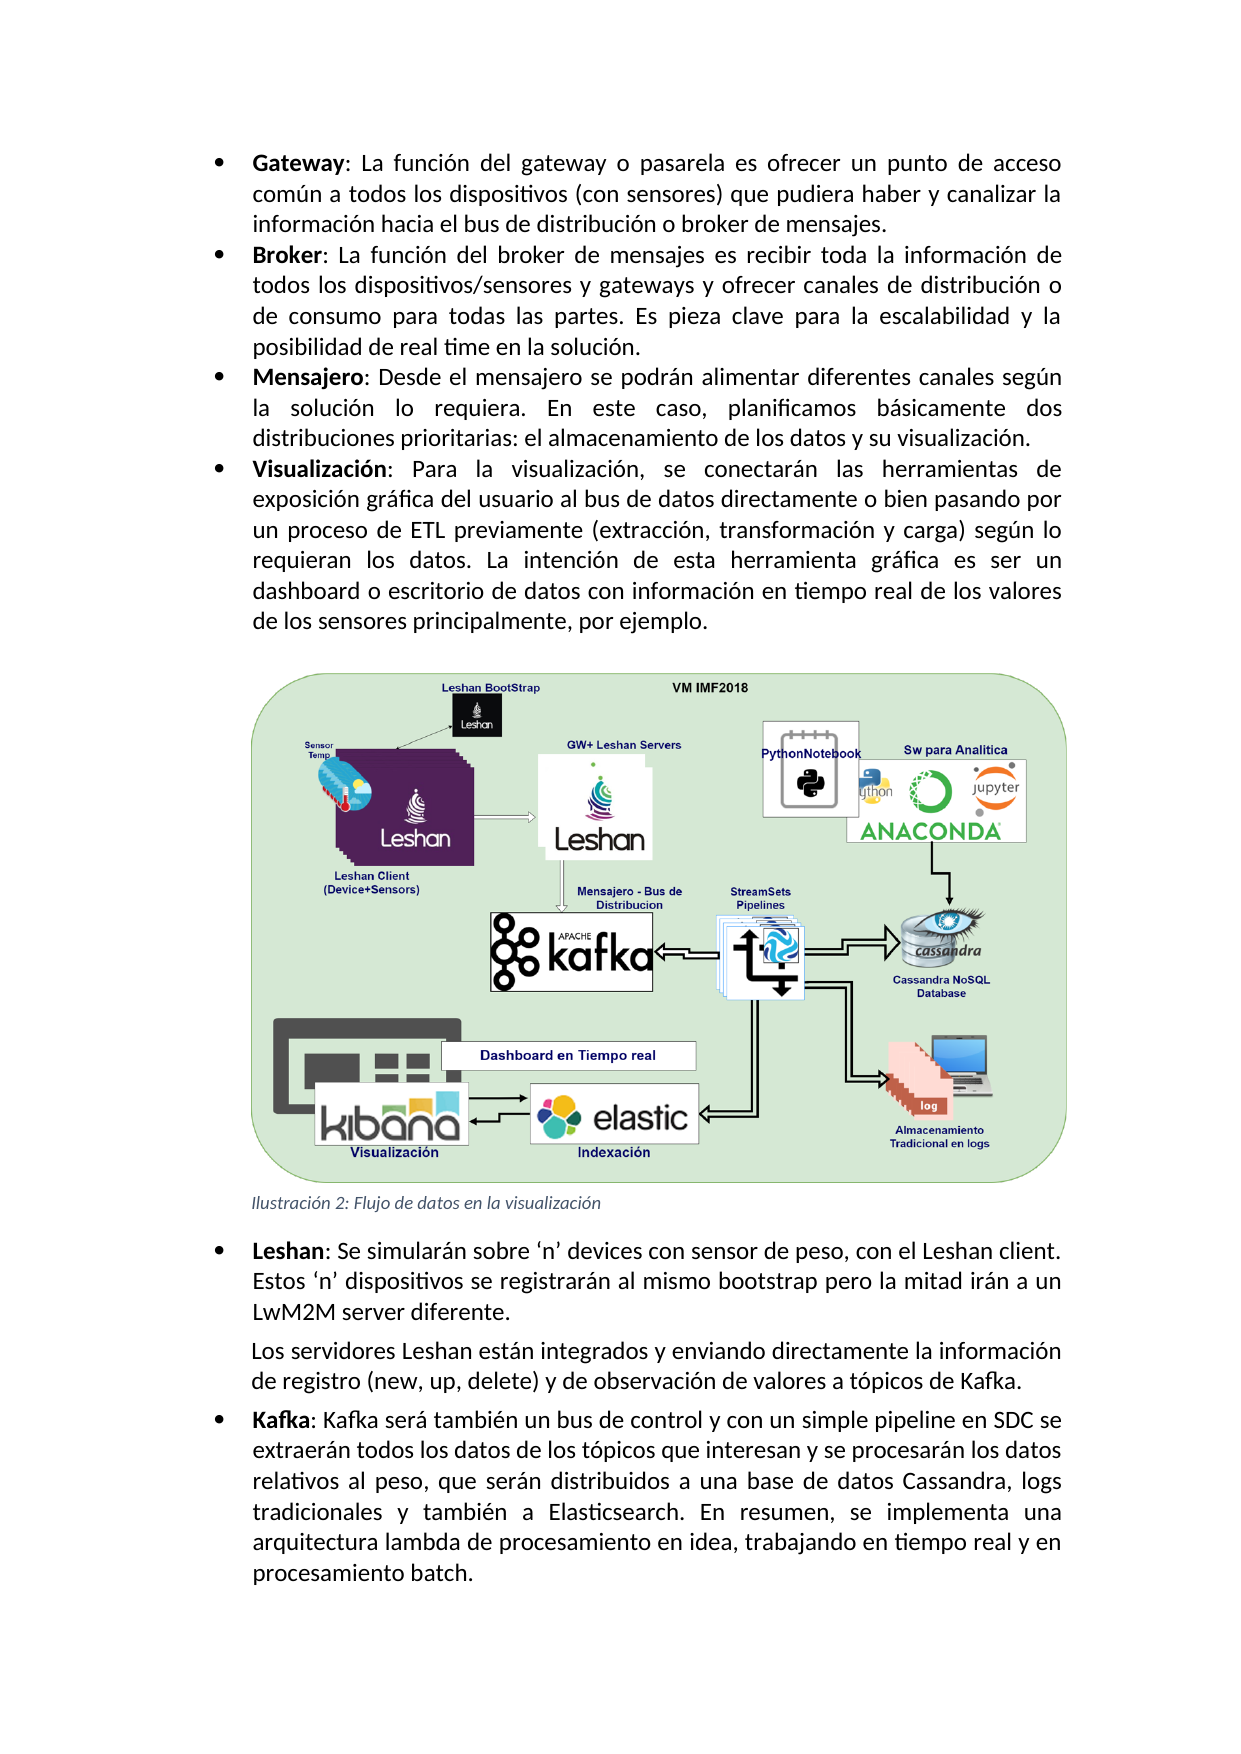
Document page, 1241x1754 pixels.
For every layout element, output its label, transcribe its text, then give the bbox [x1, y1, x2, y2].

list Gateway: La función del gateway o pasarela es ofrecer un punto de acceso común a todos los dispositivos (con sensores) que pudiera haber y canalizar la información hacia el bus de distribución o broker de mensajes. [215, 148, 1063, 239]
list Leshan: Se simularán sobre ‘n’ devices con sensor de peso, con el Leshan client. Estos ‘n’ dispositivos se registrarán al mismo bootstrap pero la mitad irán a un LwM2M server diferente. [215, 1235, 1063, 1326]
text Los servidores Leshan están integrados y enviando directamente la información de registro (new, up, delete) y de observación de valores a tópicos de Kafka. [251, 1335, 1063, 1396]
list Visualización: Para la visualización, se conectarán las herramientas de exposición gráfica del usuario al bus de datos directamente o bien pasando por un proceso de ETL previamente (extracción, transformación y carga) según lo requieran los datos. La intención de esta herramienta gráfica es ser un dashboard o escritorio de datos con información en tiempo real de los valores de los sensores principalmente, por ejemplo. [215, 453, 1063, 636]
list Broker: La función del broker de mensajes es recibir toda la información de todos los dispositivos/sensores y gateways y ofrecer canales de distribución o de consumo para todas las partes. Es pieza clave para la escalabilidad y la posibilidad de real time en la solución. [215, 239, 1063, 361]
list Kafka: Kafka será también un bus de control y con un simple pipeline en SDC se extraerán todos los datos de los tópicos que interesan y se procesarán los datos relativos al peso, que serán distribuidos a una base de datos Cassandra, logs tradicionales y también a Elasticsearch. En resumen, se implementa una arquitectura lambda de procesamiento en idea, trabajando en tiempo real y en procesamiento batch. [215, 1404, 1063, 1587]
picture [251, 644, 1067, 1183]
text Ilustración 2: Flujo de datos en la visualización [251, 1191, 1063, 1214]
list Mensajero: Desde el mensajero se podrán alimentar diferentes canales según la solución lo requiera. En este caso, planificamos básicamente dos distribuciones prioritarias: el almacenamiento de los datos y su visualización. [215, 361, 1063, 453]
